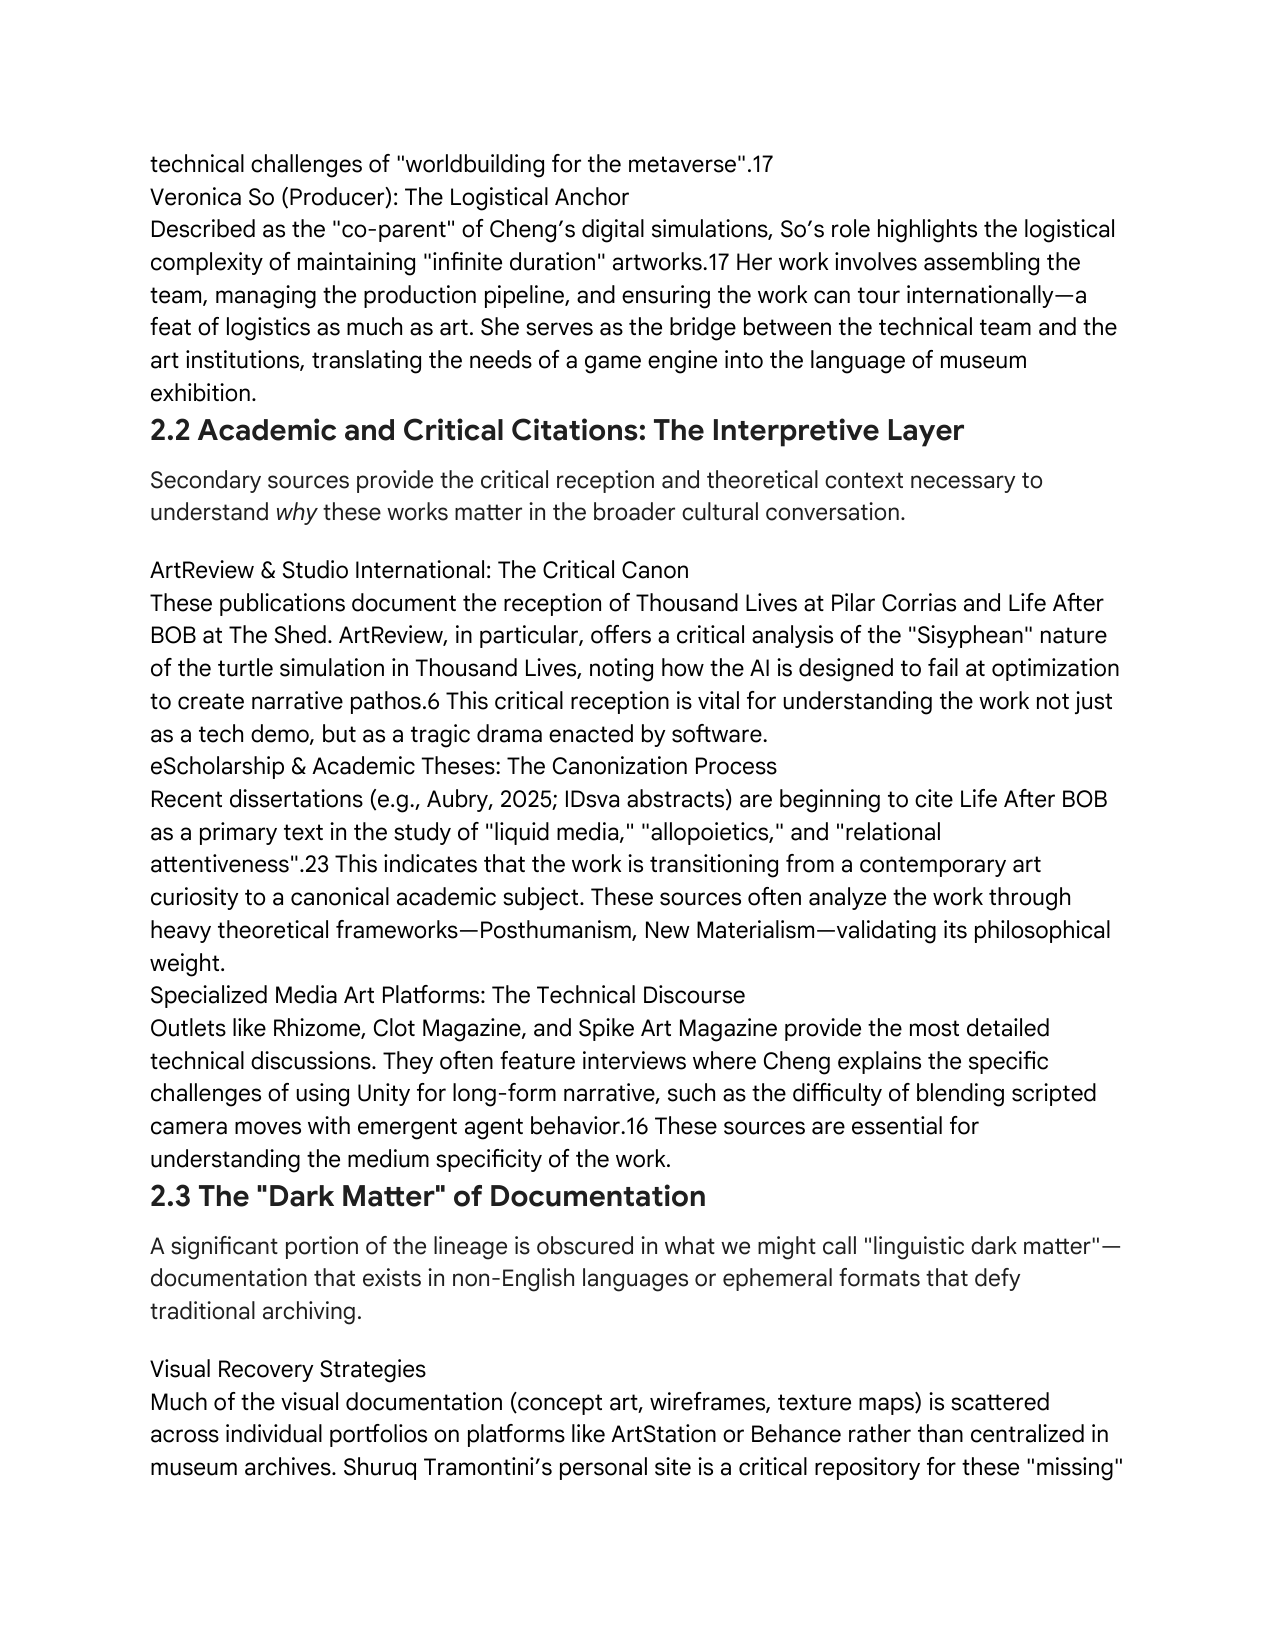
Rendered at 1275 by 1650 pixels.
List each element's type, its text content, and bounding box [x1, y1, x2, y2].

subtitle 2.3 The "Dark Matter" of Documentation [150, 1178, 1125, 1214]
text Described as the "co-parent" of Cheng’s digital simulations, So’s role highlights the logistical complexity of maintaining "infinite duration" artworks.17 Her work involves assembling the team, managing the production pipeline, and ensuring the work can tour internationally—a feat of logistics as much as art. She serves as the bridge between the technical team and the art institutions, translating the needs of a game engine into the language of museum exhibition. [150, 215, 1125, 408]
text These publications document the reception of Thousand Lives at Pilar Corrias and Life After BOB at The Shed. ArtReview, in particular, offers a critical analysis of the "Sisyphean" nature of the turtle simulation in Thousand Lives, noting how the AI is designed to fail at optimization to create narrative pathos.6 This critical reception is vital for understanding the work not just as a tech demo, but as a tragic drama enacted by software. [150, 589, 1125, 748]
text Visual Recovery Strategies [150, 1355, 1125, 1384]
subtitle 2.2 Academic and Critical Citations: The Interpretive Layer [150, 412, 1125, 448]
text eScholarship & Academic Theses: The Canonization Process [150, 752, 1125, 781]
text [150, 150, 1125, 179]
text Veronica So (Producer): The Logistical Anchor [150, 183, 1125, 211]
text A significant portion of the lineage is obscured in what we might call "linguistic dark matter"—documentation that exists in non-English languages or ephemeral formats that defy traditional archiving. [150, 1232, 1125, 1326]
text Recent dissertations (e.g., Aubry, 2025; IDsva abstracts) are beginning to cite Life After BOB as a primary text in the study of "liquid media," "allopoietics," and "relational attentiveness".23 This indicates that the work is transitioning from a contemporary art curiosity to a canonical academic subject. These sources often analyze the work through heavy theoretical frameworks—Posthumanism, New Materialism—validating its philosophical weight. [150, 785, 1125, 977]
text Specialized Media Art Platforms: The Technical Discourse [150, 981, 1125, 1010]
text Outlets like Rhizome, Clot Magazine, and Spike Art Magazine provide the most detailed technical discussions. They often feature interviews where Cheng explains the specific challenges of using Unity for long-form narrative, such as the difficulty of blending scripted camera moves with emergent agent behavior.16 These sources are essential for understanding the medium specificity of the work. [150, 1014, 1125, 1174]
text Secondary sources provide the critical reception and theoretical context necessary to understand why these works matter in the broader cultural conversation. [150, 466, 1125, 527]
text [150, 1388, 1125, 1482]
text ArtReview & Studio International: The Critical Canon [150, 556, 1125, 585]
